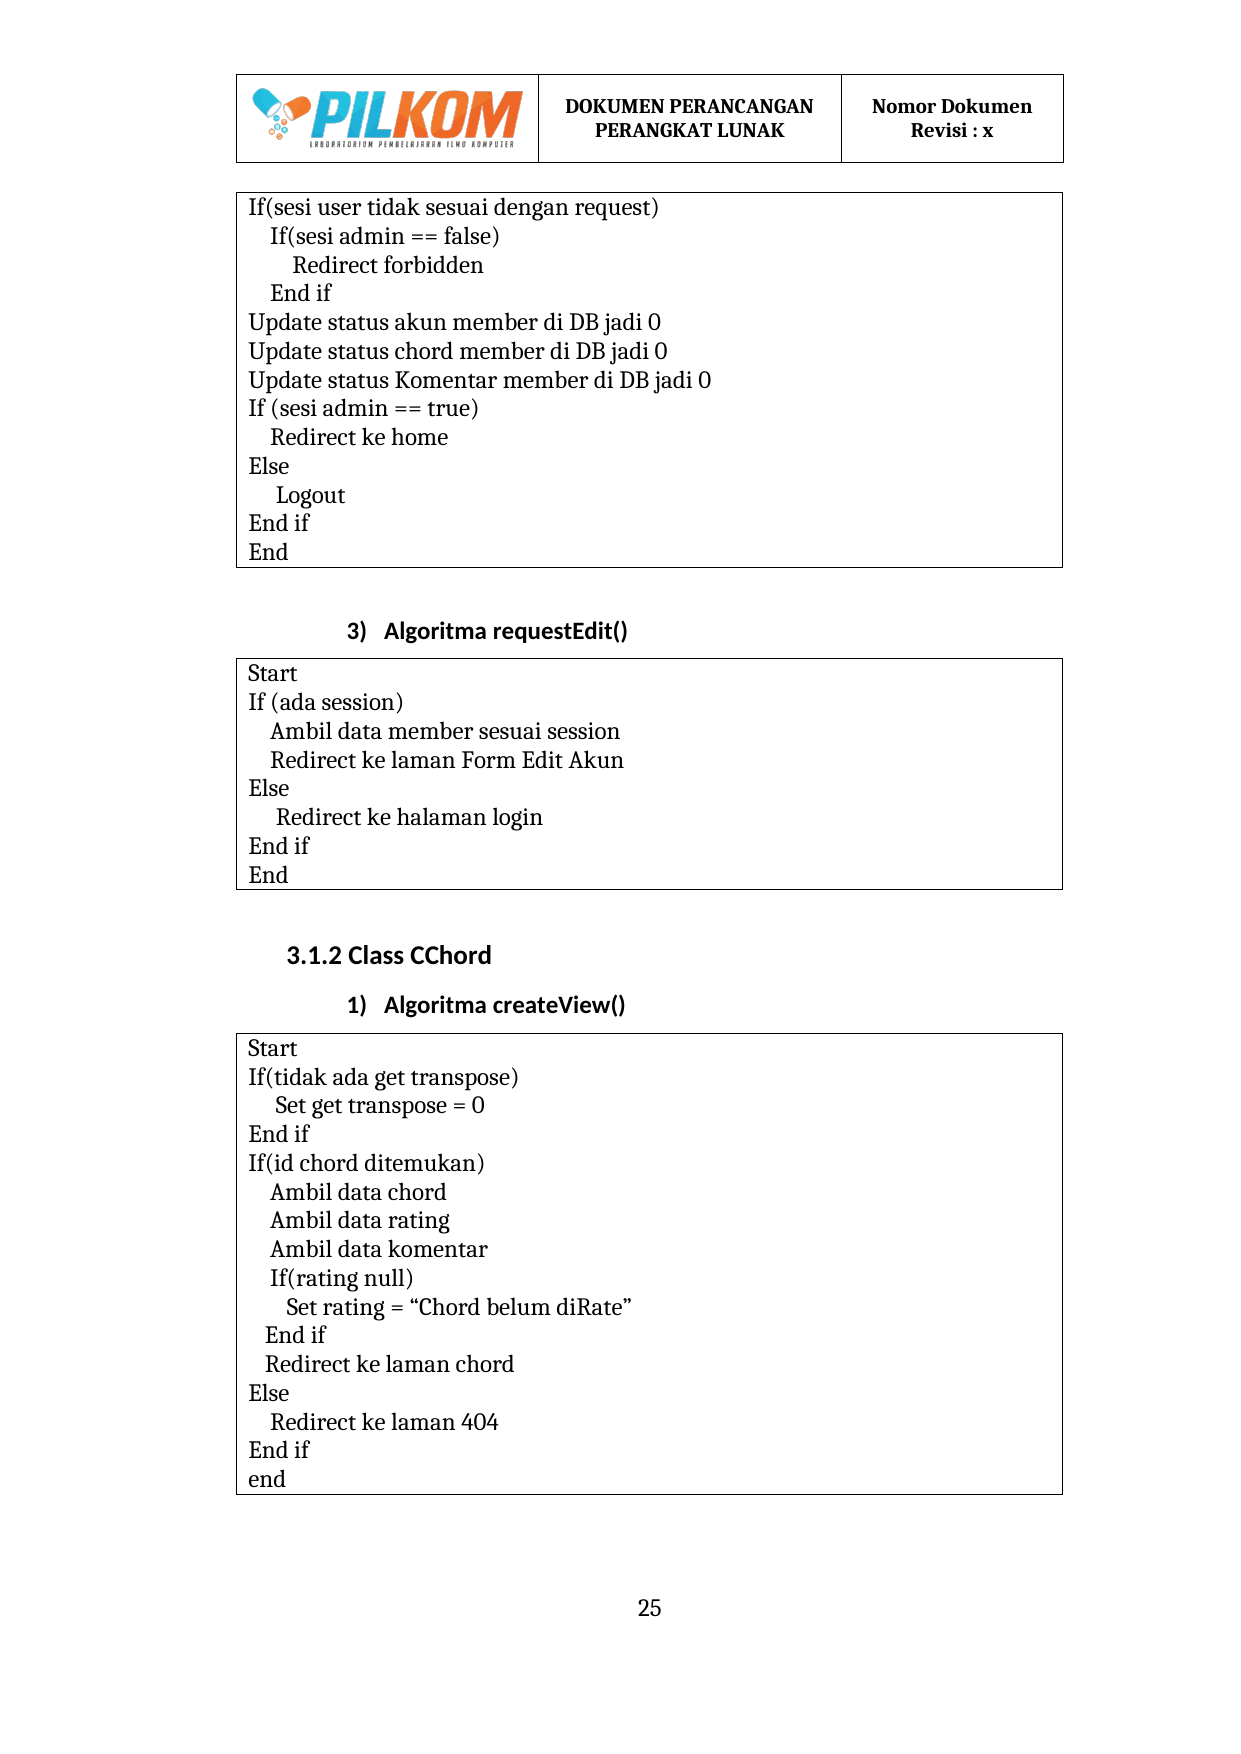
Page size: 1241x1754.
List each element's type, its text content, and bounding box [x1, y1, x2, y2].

table_header Start If (ada session) Ambil data member sesuai session Redirect ke laman Form Edit Akun Else Redirect ke halaman login End if End [237, 659, 1062, 889]
table_header Start If(tidak ada get transpose) Set get transpose = 0 End if If(id chord ditemukan) Ambil data chord Ambil data rating Ambil data komentar If(rating null) Set rating = “Chord belum diRate” End if Redirect ke laman chord Else Redirect ke laman 404 End if end [237, 1034, 1062, 1494]
subtitle Class CChord [286, 938, 1063, 971]
subtitle Algoritma createView() [346, 990, 1063, 1020]
picture [247, 85, 527, 152]
subtitle Algoritma requestEdit() [346, 615, 1063, 646]
